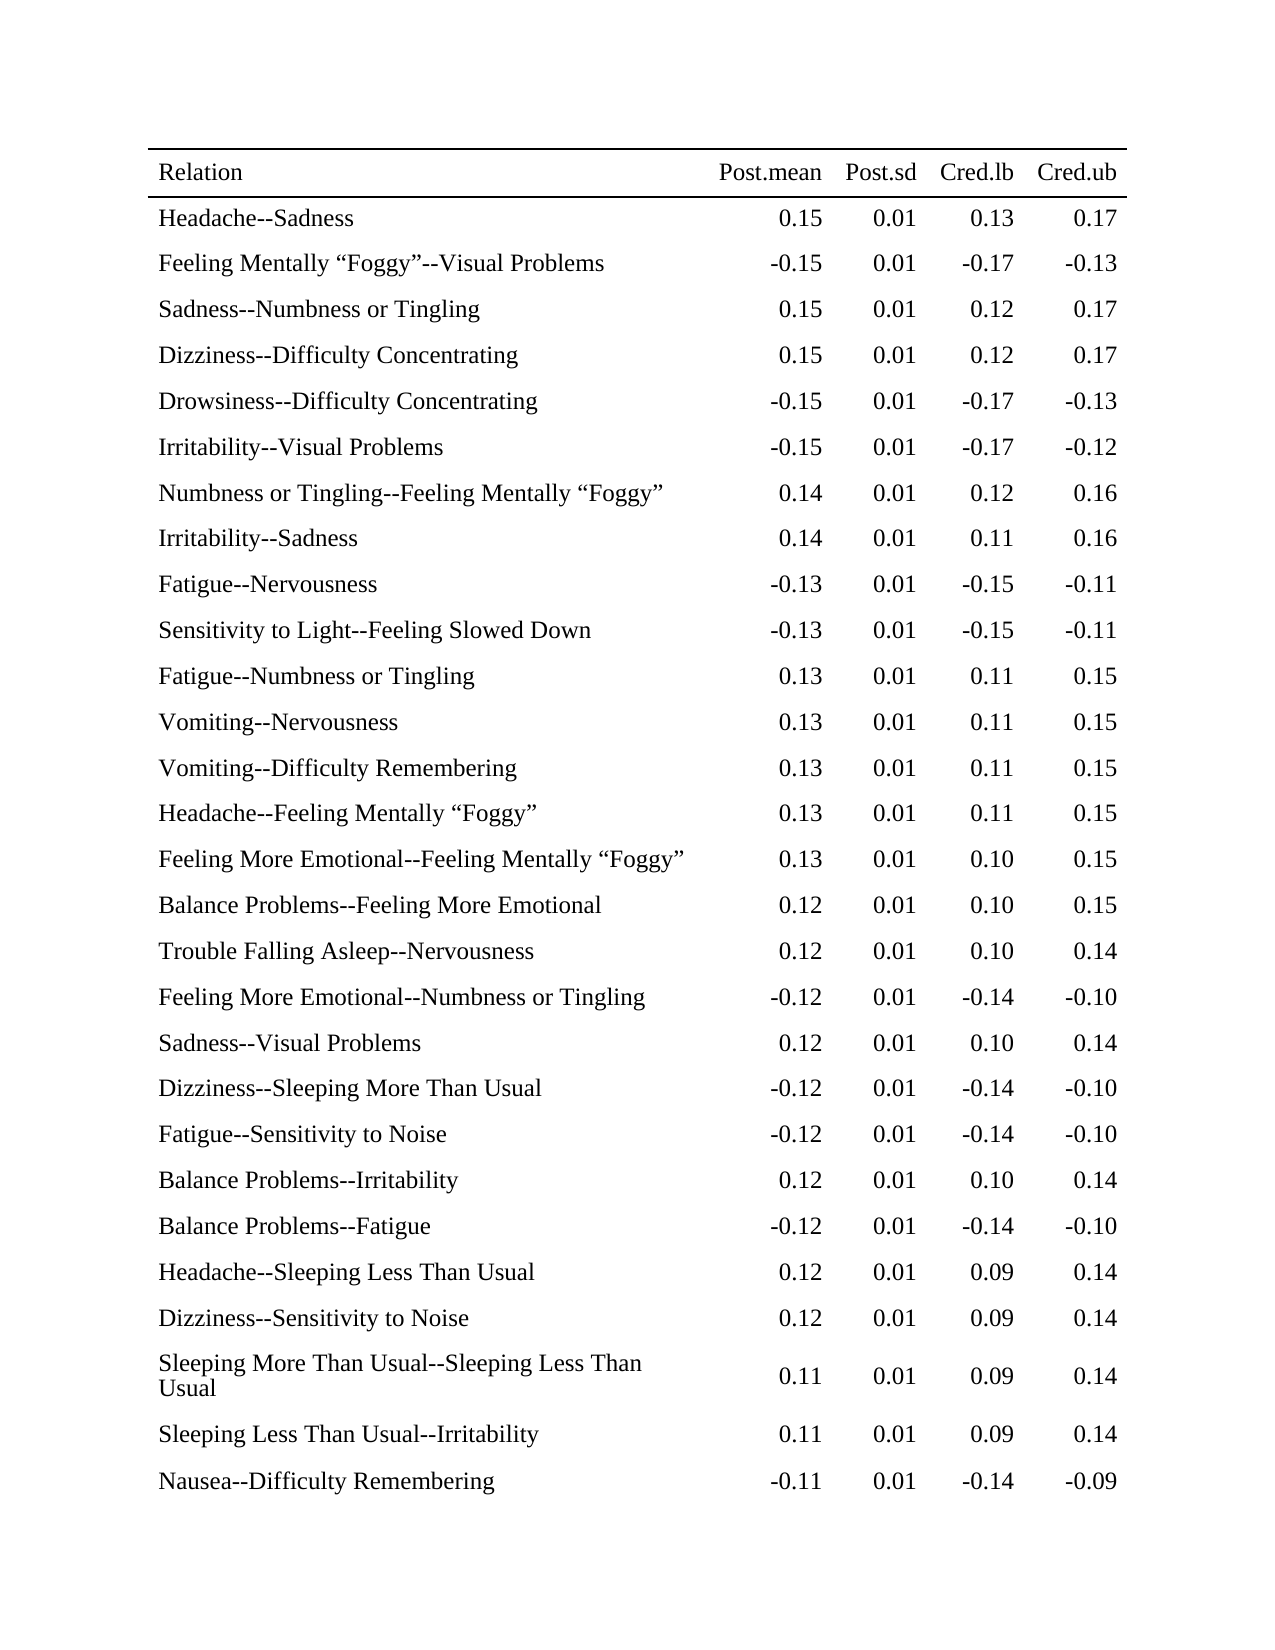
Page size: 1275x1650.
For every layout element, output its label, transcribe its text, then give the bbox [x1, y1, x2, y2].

table_cell 0.01 [833, 1112, 927, 1158]
table_cell Vomiting--Nervousness [148, 700, 706, 746]
table_cell 0.01 [833, 471, 927, 516]
table_cell 0.15 [1024, 791, 1127, 837]
table_cell 0.01 [833, 837, 927, 883]
table_cell 0.12 [927, 287, 1024, 333]
table_cell 0.13 [706, 700, 832, 746]
table_cell Feeling Mentally “Foggy”--Visual Problems [148, 241, 706, 287]
table_cell Dizziness--Difficulty Concentrating [148, 333, 706, 379]
table_cell 0.13 [706, 837, 832, 883]
table_cell 0.11 [927, 700, 1024, 746]
table_cell 0.11 [927, 791, 1024, 837]
table_cell 0.14 [1024, 1250, 1127, 1296]
table_cell Sadness--Visual Problems [148, 1021, 706, 1066]
table_cell -0.17 [927, 241, 1024, 287]
table_cell 0.01 [833, 198, 927, 241]
table_cell 0.17 [1024, 333, 1127, 379]
table_cell 0.12 [706, 883, 832, 929]
table_cell 0.10 [927, 883, 1024, 929]
table_cell -0.14 [927, 1112, 1024, 1158]
table_cell 0.11 [927, 516, 1024, 562]
table_cell 0.17 [1024, 287, 1127, 333]
table_cell -0.13 [1024, 241, 1127, 287]
table_cell 0.09 [927, 1412, 1024, 1458]
table_cell 0.12 [927, 333, 1024, 379]
table_cell -0.13 [1024, 379, 1127, 425]
table_cell Feeling More Emotional--Feeling Mentally “Foggy” [148, 837, 706, 883]
table_cell Headache--Feeling Mentally “Foggy” [148, 791, 706, 837]
table_cell Vomiting--Difficulty Remembering [148, 746, 706, 791]
table_cell 0.15 [706, 198, 832, 241]
table_cell Balance Problems--Irritability [148, 1158, 706, 1204]
table_cell -0.15 [706, 241, 832, 287]
table_cell 0.14 [1024, 1158, 1127, 1204]
table_cell 0.01 [833, 975, 927, 1021]
table_cell 0.01 [833, 883, 927, 929]
table_cell -0.14 [927, 975, 1024, 1021]
table_cell -0.14 [927, 1066, 1024, 1112]
table_cell Balance Problems--Feeling More Emotional [148, 883, 706, 929]
table_cell 0.14 [1024, 1296, 1127, 1341]
table_cell -0.15 [927, 608, 1024, 654]
table_cell 0.01 [833, 929, 927, 975]
table_cell Fatigue--Numbness or Tingling [148, 654, 706, 700]
table_header Relation [148, 150, 706, 196]
table_cell 0.16 [1024, 471, 1127, 516]
table_cell 0.01 [833, 1204, 927, 1250]
table_cell Irritability--Sadness [148, 516, 706, 562]
table_cell 0.01 [833, 1250, 927, 1296]
table_cell -0.09 [1024, 1458, 1127, 1496]
table_cell Fatigue--Nervousness [148, 562, 706, 608]
table_cell 0.11 [706, 1412, 832, 1458]
table_cell -0.10 [1024, 975, 1127, 1021]
table_cell -0.14 [927, 1204, 1024, 1250]
table_cell 0.12 [706, 1021, 832, 1066]
table_cell 0.15 [1024, 883, 1127, 929]
table_cell -0.12 [706, 1112, 832, 1158]
table_cell -0.11 [706, 1458, 832, 1496]
table_cell 0.11 [706, 1341, 832, 1412]
table_cell 0.01 [833, 1341, 927, 1412]
table_cell 0.16 [1024, 516, 1127, 562]
table_header Post.sd [833, 150, 927, 196]
table_cell 0.15 [1024, 837, 1127, 883]
table_cell 0.12 [706, 1250, 832, 1296]
table_cell -0.11 [1024, 608, 1127, 654]
table_cell -0.12 [706, 975, 832, 1021]
table_cell Sleeping More Than Usual--Sleeping Less Than Usual [148, 1341, 706, 1412]
table_cell -0.11 [1024, 562, 1127, 608]
table_header Cred.ub [1024, 150, 1127, 196]
table_cell Dizziness--Sensitivity to Noise [148, 1296, 706, 1341]
table_cell -0.17 [927, 379, 1024, 425]
table_cell Sensitivity to Light--Feeling Slowed Down [148, 608, 706, 654]
table_cell 0.01 [833, 700, 927, 746]
table_cell -0.13 [706, 562, 832, 608]
table_cell 0.15 [1024, 700, 1127, 746]
table_cell 0.12 [706, 929, 832, 975]
table_cell 0.01 [833, 1296, 927, 1341]
table_cell 0.12 [706, 1158, 832, 1204]
table_cell -0.17 [927, 425, 1024, 471]
table_cell 0.01 [833, 287, 927, 333]
table_cell 0.01 [833, 379, 927, 425]
table_cell 0.01 [833, 1458, 927, 1496]
table_cell 0.10 [927, 1158, 1024, 1204]
table_cell 0.01 [833, 516, 927, 562]
table_cell 0.14 [1024, 1021, 1127, 1066]
table_cell Headache--Sleeping Less Than Usual [148, 1250, 706, 1296]
table_cell Balance Problems--Fatigue [148, 1204, 706, 1250]
table_cell 0.12 [706, 1296, 832, 1341]
table_cell 0.14 [706, 516, 832, 562]
table_cell -0.10 [1024, 1112, 1127, 1158]
table_cell 0.13 [927, 198, 1024, 241]
table_cell Irritability--Visual Problems [148, 425, 706, 471]
table_header Cred.lb [927, 150, 1024, 196]
table_cell 0.11 [927, 746, 1024, 791]
table_cell -0.14 [927, 1458, 1024, 1496]
table_cell Feeling More Emotional--Numbness or Tingling [148, 975, 706, 1021]
table_header Post.mean [706, 150, 832, 196]
table_cell Fatigue--Sensitivity to Noise [148, 1112, 706, 1158]
table_cell 0.13 [706, 791, 832, 837]
table_cell 0.15 [1024, 746, 1127, 791]
table_cell -0.13 [706, 608, 832, 654]
table_cell 0.13 [706, 746, 832, 791]
table_cell Headache--Sadness [148, 198, 706, 241]
table_cell 0.14 [1024, 929, 1127, 975]
table_cell Dizziness--Sleeping More Than Usual [148, 1066, 706, 1112]
table_cell -0.12 [706, 1066, 832, 1112]
table_cell -0.10 [1024, 1066, 1127, 1112]
table_cell -0.15 [706, 379, 832, 425]
table_cell 0.09 [927, 1296, 1024, 1341]
table_cell Trouble Falling Asleep--Nervousness [148, 929, 706, 975]
table_cell 0.10 [927, 929, 1024, 975]
table_cell 0.01 [833, 1021, 927, 1066]
table_cell 0.17 [1024, 198, 1127, 241]
table_cell 0.09 [927, 1250, 1024, 1296]
table_cell 0.09 [927, 1341, 1024, 1412]
table_cell 0.12 [927, 471, 1024, 516]
table_cell Numbness or Tingling--Feeling Mentally “Foggy” [148, 471, 706, 516]
table_cell 0.01 [833, 608, 927, 654]
table_cell -0.12 [1024, 425, 1127, 471]
table_cell -0.15 [706, 425, 832, 471]
table_cell 0.01 [833, 791, 927, 837]
table_cell 0.14 [1024, 1341, 1127, 1412]
table_cell 0.15 [706, 333, 832, 379]
table_cell 0.01 [833, 333, 927, 379]
table_cell -0.12 [706, 1204, 832, 1250]
table_cell 0.15 [706, 287, 832, 333]
table_cell 0.01 [833, 241, 927, 287]
table_cell 0.01 [833, 425, 927, 471]
table_cell 0.15 [1024, 654, 1127, 700]
table_cell 0.10 [927, 1021, 1024, 1066]
table_cell Nausea--Difficulty Remembering [148, 1458, 706, 1496]
table_cell 0.01 [833, 1158, 927, 1204]
table_cell 0.11 [927, 654, 1024, 700]
table_cell Sleeping Less Than Usual--Irritability [148, 1412, 706, 1458]
table_cell Sadness--Numbness or Tingling [148, 287, 706, 333]
table_cell Drowsiness--Difficulty Concentrating [148, 379, 706, 425]
table_cell 0.01 [833, 746, 927, 791]
table_cell 0.01 [833, 654, 927, 700]
table_cell 0.01 [833, 1066, 927, 1112]
table_cell 0.14 [706, 471, 832, 516]
table_cell 0.14 [1024, 1412, 1127, 1458]
table_cell 0.01 [833, 562, 927, 608]
table_cell -0.15 [927, 562, 1024, 608]
table_cell -0.10 [1024, 1204, 1127, 1250]
table_cell 0.01 [833, 1412, 927, 1458]
table_cell 0.13 [706, 654, 832, 700]
table_cell 0.10 [927, 837, 1024, 883]
